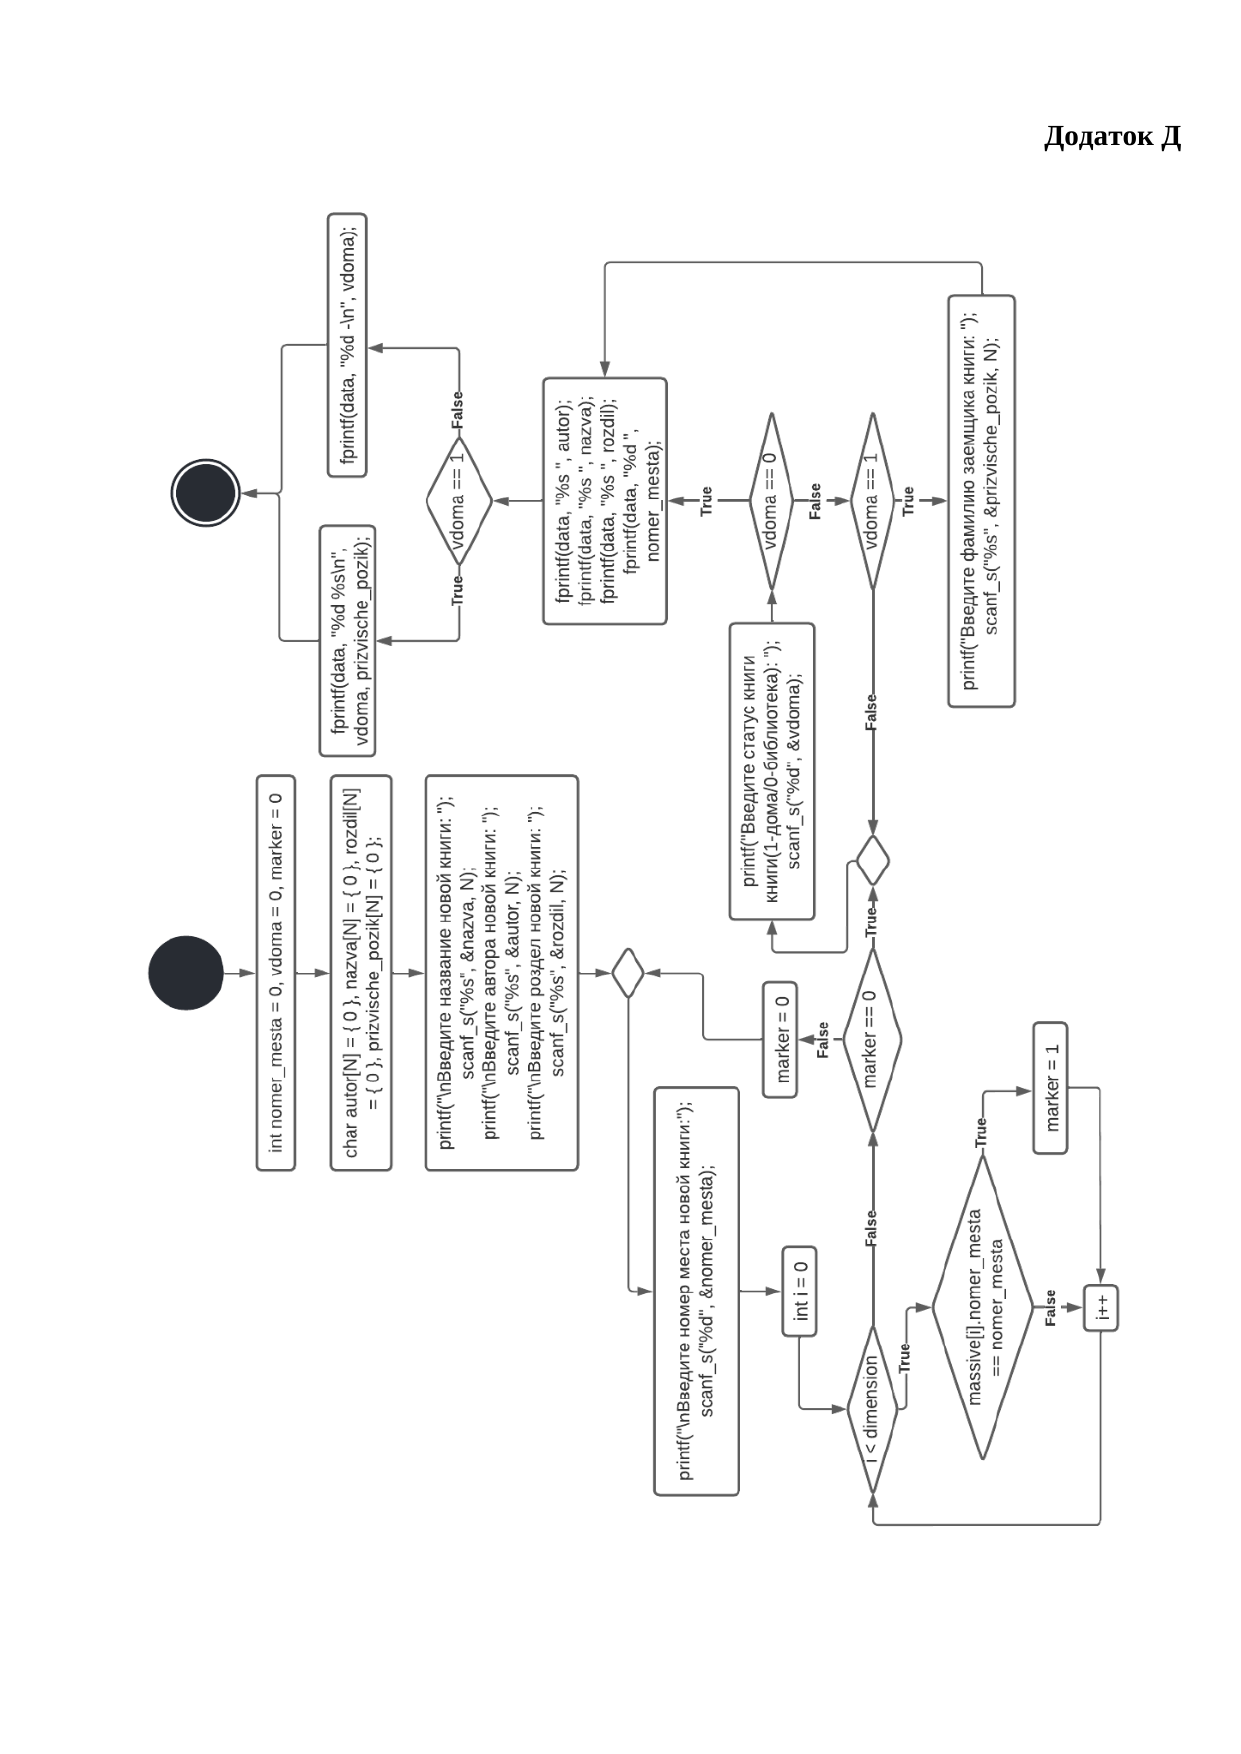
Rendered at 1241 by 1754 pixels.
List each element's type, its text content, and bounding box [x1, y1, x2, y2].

text Додаток Д [118, 118, 1161, 152]
picture [120, 182, 1151, 1557]
